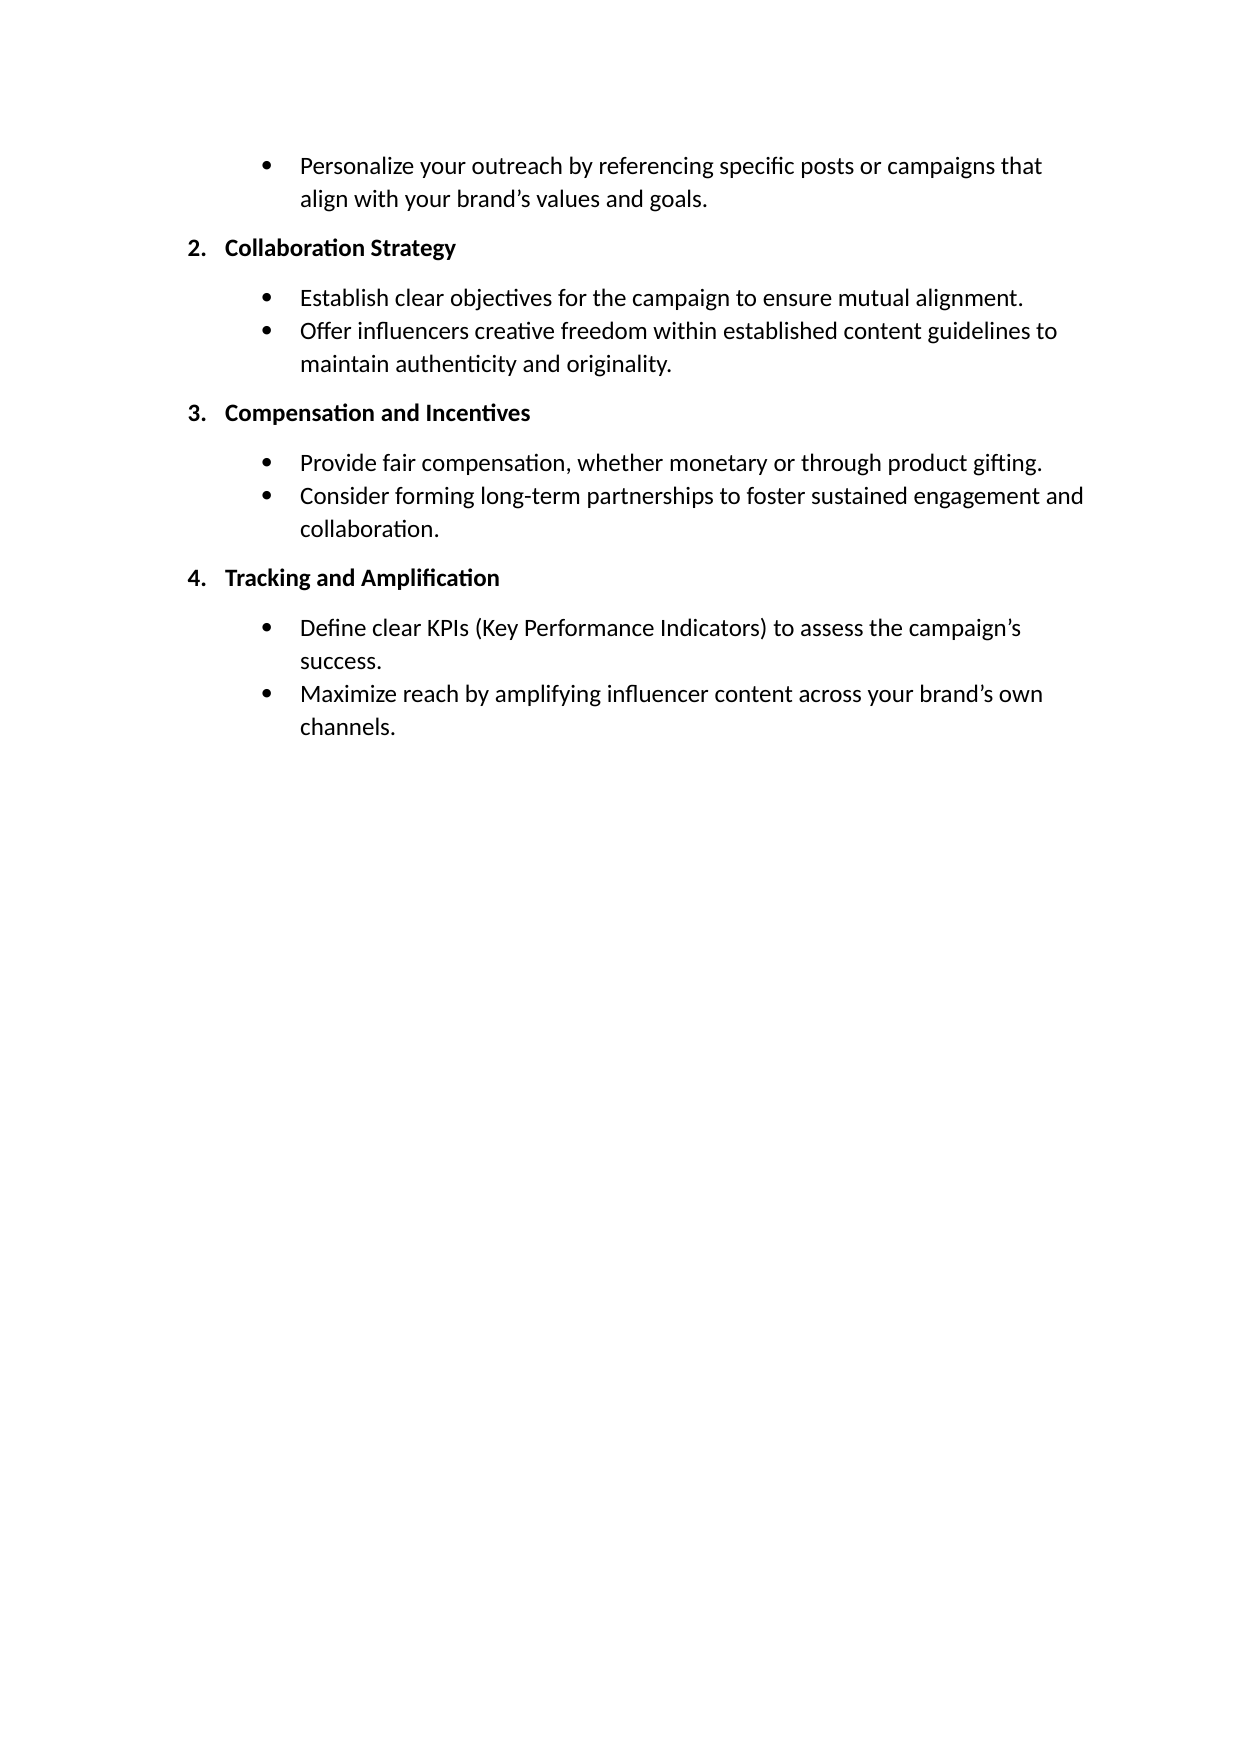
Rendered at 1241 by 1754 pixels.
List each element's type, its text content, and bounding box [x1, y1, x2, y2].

list Offer influencers creative freedom within established content guidelines to maintain authenticity and originality. [262, 315, 1090, 378]
list Establish clear objectives for the campaign to ensure mutual alignment. [262, 282, 1090, 313]
list Personalize your outreach by referencing specific posts or campaigns that align with your brand’s values and goals. [262, 150, 1090, 213]
list Compensation and Incentives [187, 397, 1090, 428]
list Maximize reach by amplifying influencer content across your brand’s own channels. [262, 678, 1090, 741]
list Collaboration Strategy [187, 232, 1090, 263]
list Tracking and Amplification [187, 562, 1090, 593]
list Provide fair compensation, whether monetary or through product gifting. [262, 447, 1090, 478]
list Consider forming long-term partnerships to foster sustained engagement and collaboration. [262, 480, 1090, 543]
list Define clear KPIs (Key Performance Indicators) to assess the campaign’s success. [262, 612, 1090, 676]
